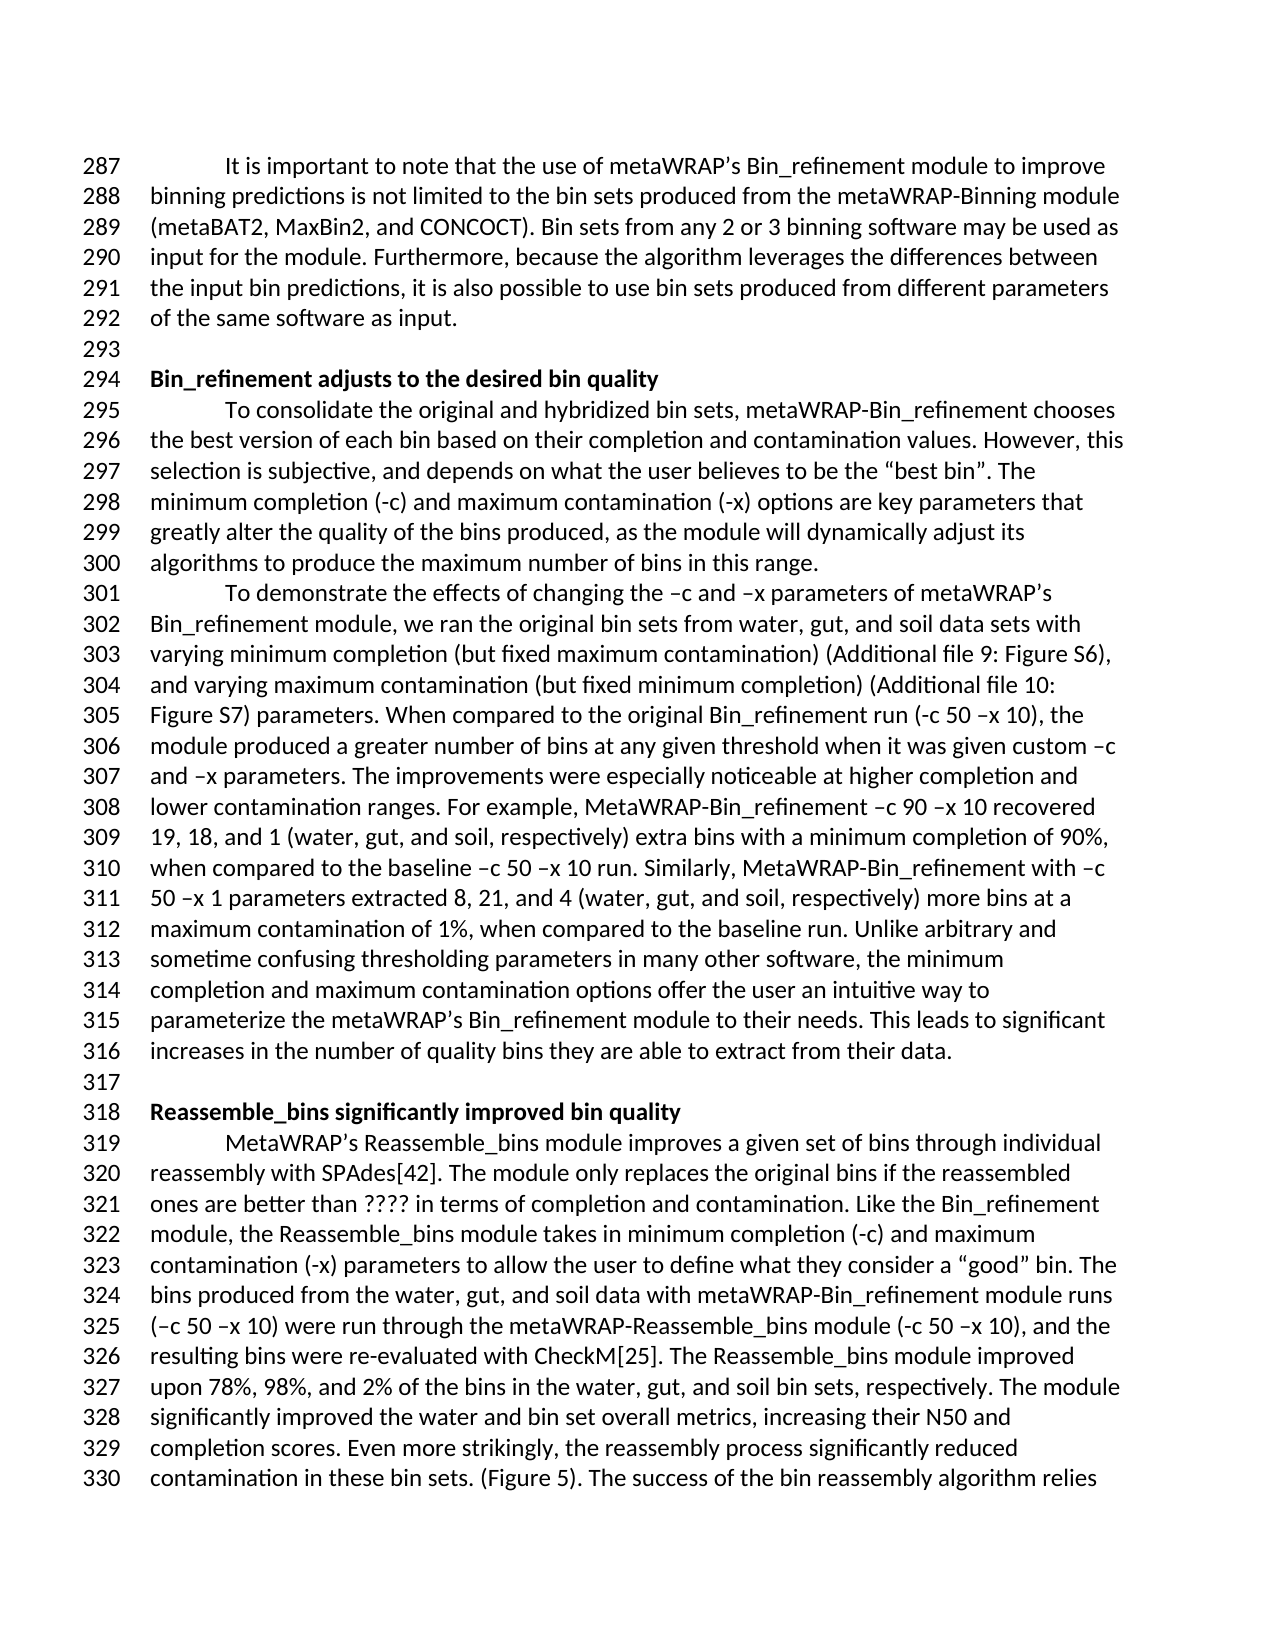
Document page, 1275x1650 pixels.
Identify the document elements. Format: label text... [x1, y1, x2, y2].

text To consolidate the original and hybridized bin sets, metaWRAP-Bin_refinement chooses the best version of each bin based on their completion and contamination values. However, this selection is subjective, and depends on what the user believes to be the “best bin”. The minimum completion (-c) and maximum contamination (-x) options are key parameters that greatly alter the quality of the bins produced, as the module will dynamically adjust its algorithms to produce the maximum number of bins in this range. [150, 394, 1125, 577]
text To demonstrate the effects of changing the –c and –x parameters of metaWRAP’s Bin_refinement module, we ran the original bin sets from water, gut, and soil data sets with varying minimum completion (but fixed maximum contamination) (Additional file 9: Figure S6), and varying maximum contamination (but fixed minimum completion) (Additional file 10: Figure S7) parameters. When compared to the original Bin_refinement run (-c 50 –x 10), the module produced a greater number of bins at any given threshold when it was given custom –c and –x parameters. The improvements were especially noticeable at higher completion and lower contamination ranges. For example, MetaWRAP-Bin_refinement –c 90 –x 10 recovered 19, 18, and 1 (water, gut, and soil, respectively) extra bins with a minimum completion of 90%, when compared to the baseline –c 50 –x 10 run. Similarly, MetaWRAP-Bin_refinement with –c 50 –x 1 parameters extracted 8, 21, and 4 (water, gut, and soil, respectively) more bins at a maximum contamination of 1%, when compared to the baseline run. Unlike arbitrary and sometime confusing thresholding parameters in many other software, the minimum completion and maximum contamination options offer the user an intuitive way to parameterize the metaWRAP’s Bin_refinement module to their needs. This leads to significant increases in the number of quality bins they are able to extract from their data. [150, 577, 1125, 1066]
text Bin_refinement adjusts to the desired bin quality [150, 364, 1125, 394]
text Reassemble_bins significantly improved bin quality [150, 1096, 1125, 1127]
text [150, 1127, 1125, 1493]
text It is important to note that the use of metaWRAP’s Bin_refinement module to improve binning predictions is not limited to the bin sets produced from the metaWRAP-Binning module (metaBAT2, MaxBin2, and CONCOCT). Bin sets from any 2 or 3 binning software may be used as input for the module. Furthermore, because the algorithm leverages the differences between the input bin predictions, it is also possible to use bin sets produced from different parameters of the same software as input. [150, 150, 1125, 333]
